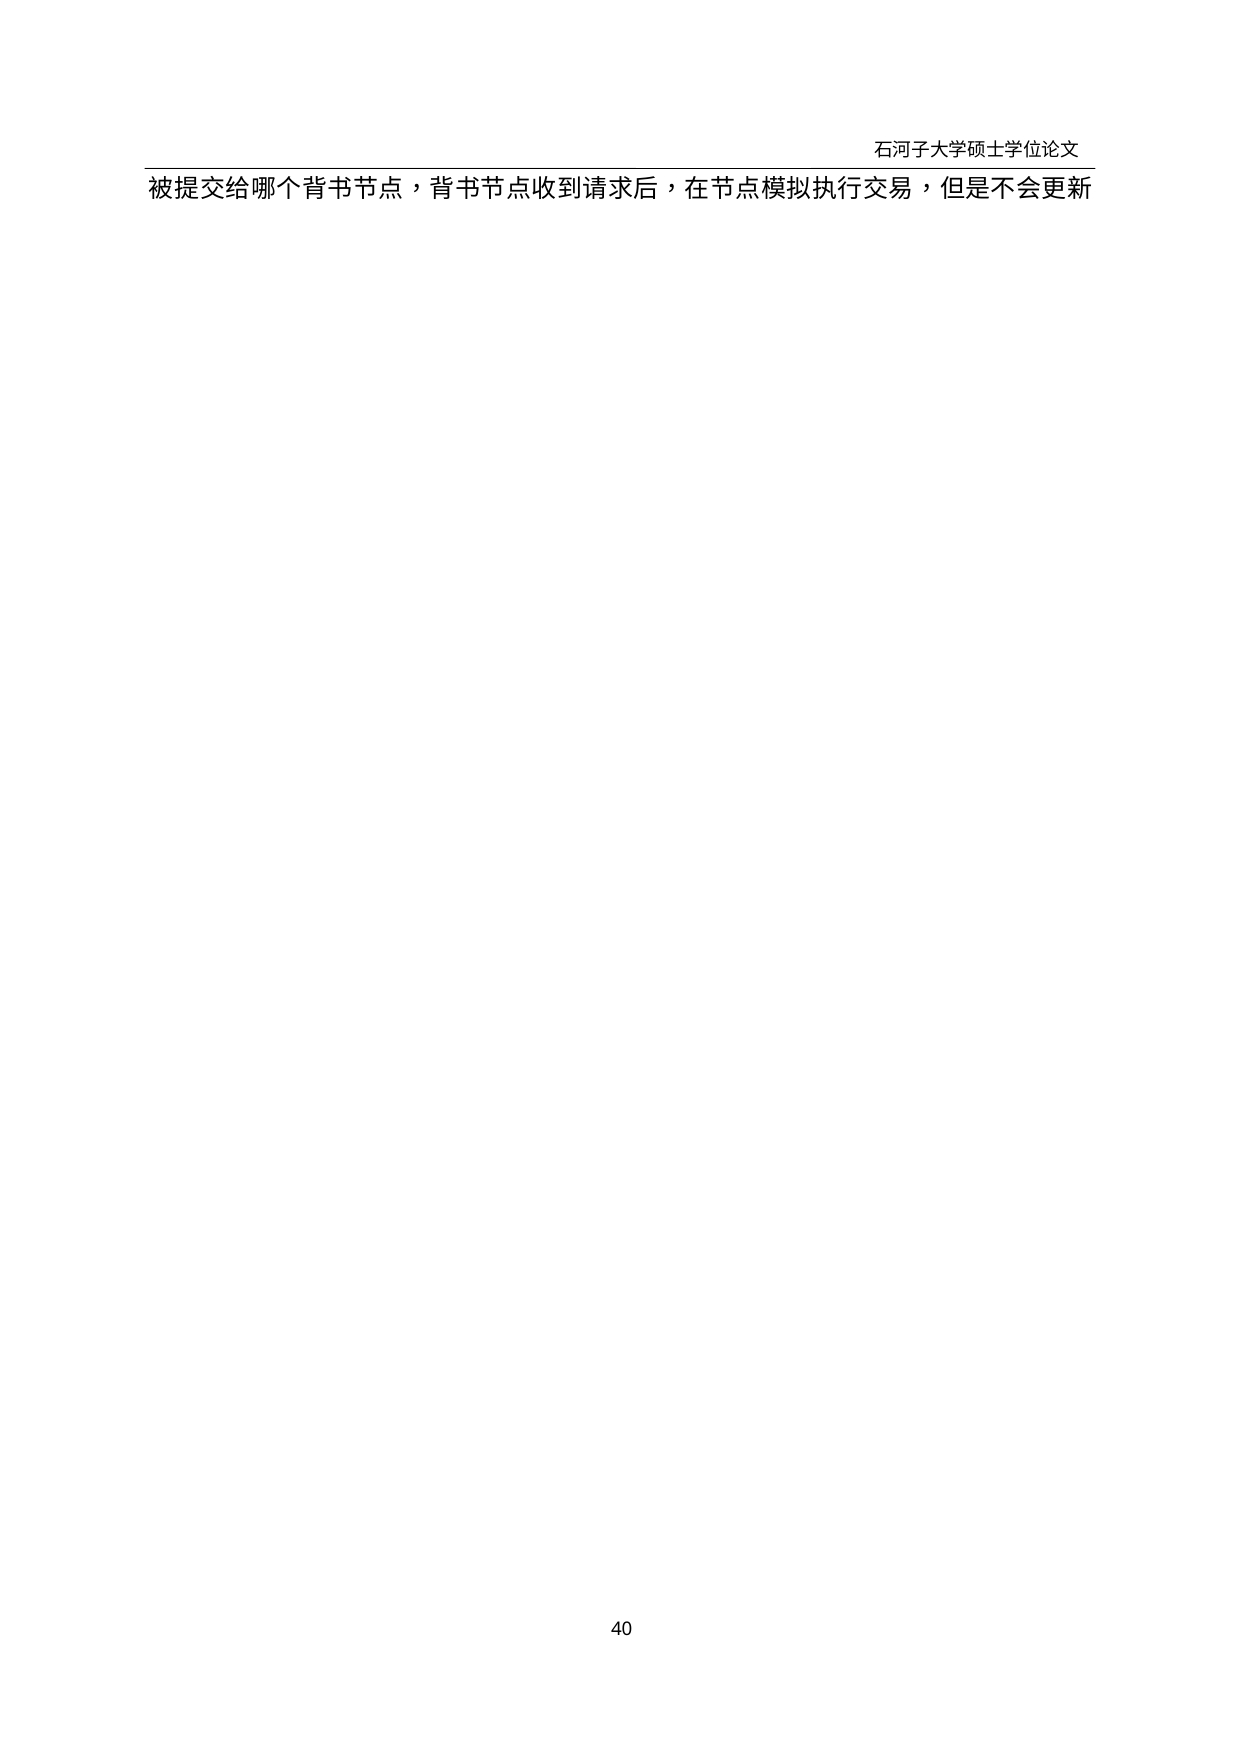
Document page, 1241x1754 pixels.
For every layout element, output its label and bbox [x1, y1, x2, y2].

text [149, 171, 1093, 205]
